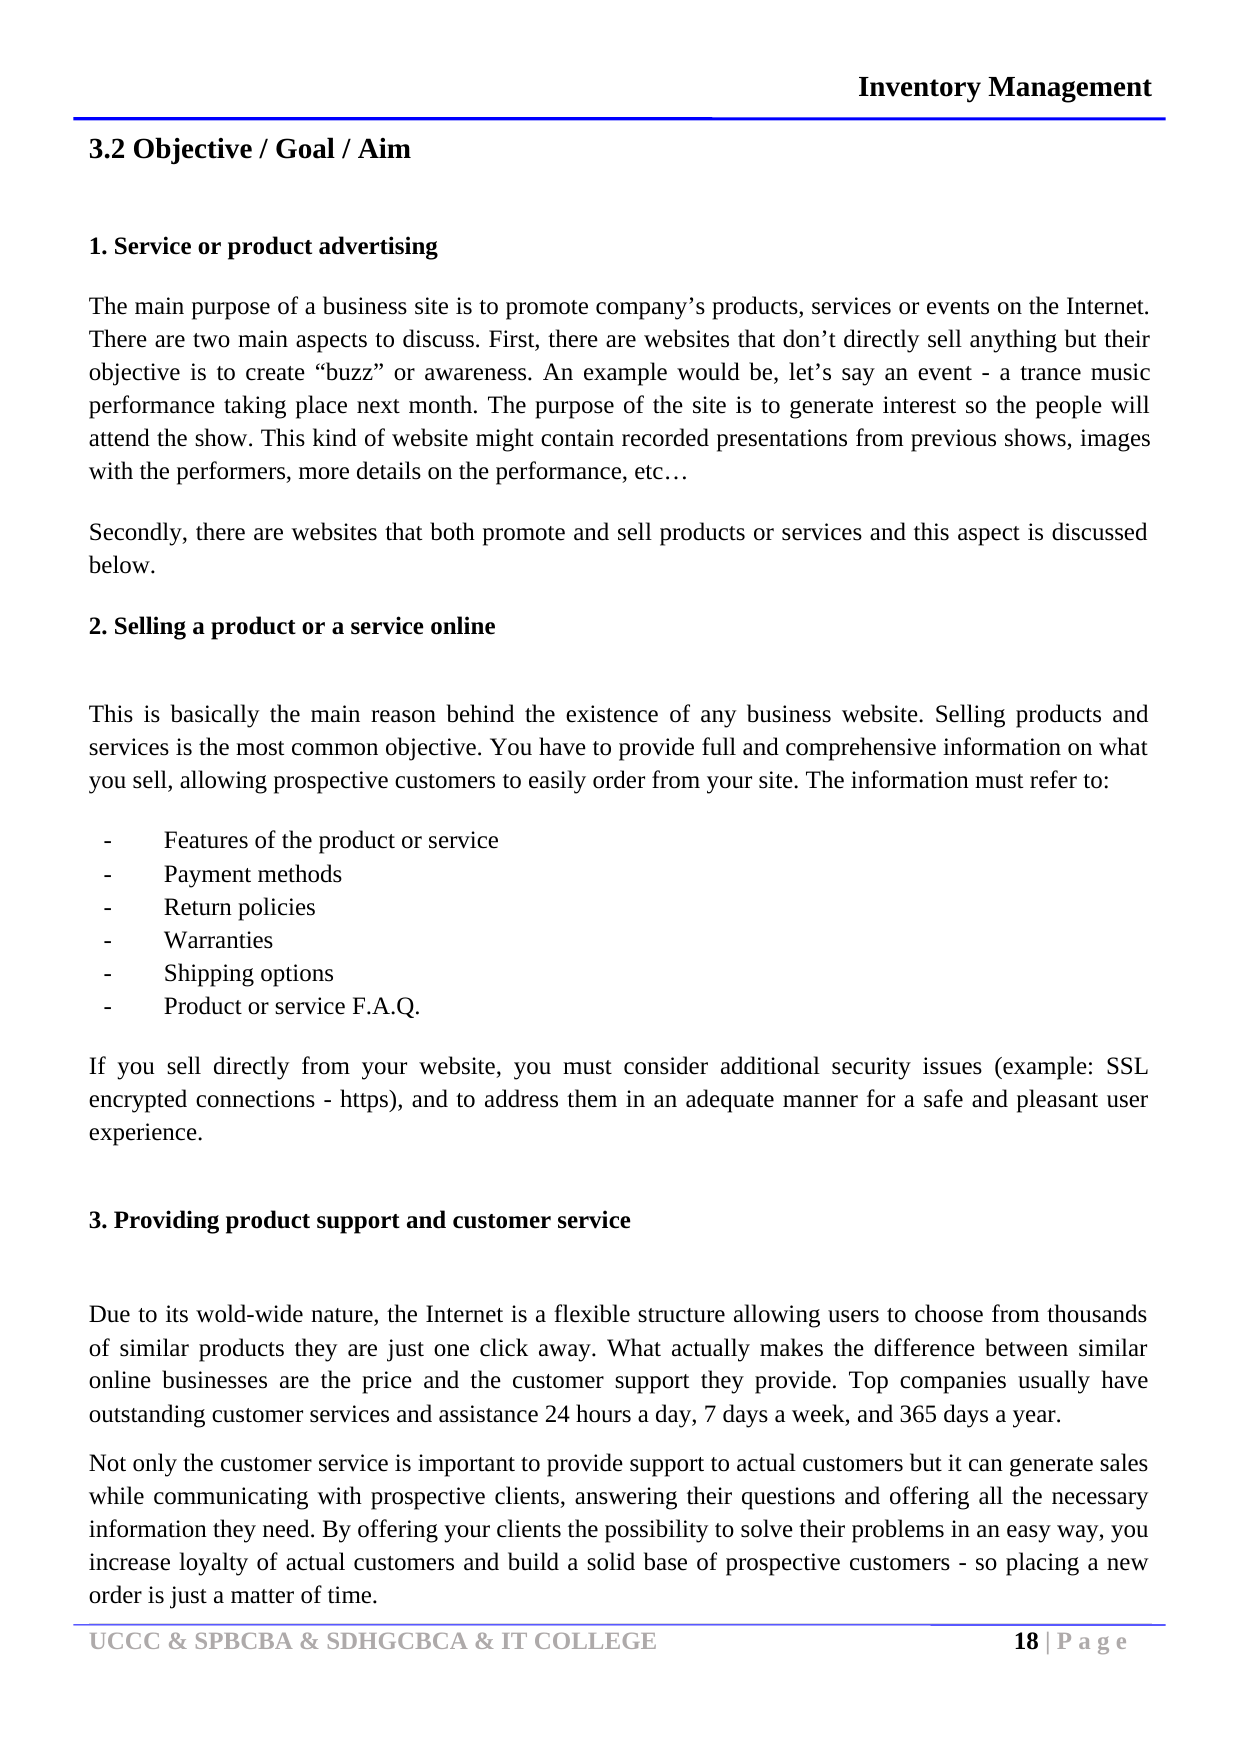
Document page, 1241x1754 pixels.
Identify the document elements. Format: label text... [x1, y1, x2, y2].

list Features of the product or service [103, 826, 1152, 854]
text Not only the customer service is important to provide support to actual customers but it can generate sales while communicating with prospective clients, answering their questions and offering all the necessary information they need. By offering your clients the possibility to solve their problems in an easy way, you increase loyalty of actual customers and build a solid base of prospective customers - so placing a new order is just a matter of time. [89, 1448, 1150, 1609]
list Return policies [103, 892, 1152, 920]
text 2. Selling a product or a service online [89, 611, 1152, 639]
text The main purpose of a business site is to promote company’s products, services or events on the Internet. There are two main aspects to discuss. First, there are websites that don’t directly sell anything but their objective is to create “buzz” or awareness. An example would be, let’s say an event - a trance music performance taking place next month. The purpose of the site is to generate interest so the people will attend the show. This kind of website might contain recorded presentations from previous shows, images with the performers, more details on the performance, etc… [89, 291, 1152, 485]
list Warranties [103, 925, 1152, 953]
text Secondly, there are websites that both promote and sell products or services and this aspect is discussed below. [89, 517, 1150, 579]
list Shipping options [103, 958, 1152, 986]
list Payment methods [103, 859, 1152, 887]
text Due to its wold-wide nature, the Internet is a flexible structure allowing users to choose from thousands of similar products they are just one click away. What actually makes the difference between similar online businesses are the price and the customer support they provide. Top companies usually have outstanding customer services and assistance 24 hours a day, 7 days a week, and 365 days a year. [89, 1299, 1150, 1427]
text If you sell directly from your website, you must consider additional security issues (example: SSL encrypted connections - https), and to address them in an adequate manner for a safe and pleasant user experience. [89, 1051, 1150, 1146]
list Product or service F.A.Q. [103, 991, 1152, 1019]
text 1. Service or product advertising [89, 231, 1152, 259]
text This is basically the main reason behind the existence of any business website. Selling products and services is the most common objective. You have to provide full and comprehensive information on what you sell, allowing prospective customers to easily order from your site. The information must refer to: [89, 699, 1150, 794]
text 3. Providing product support and customer service [89, 1206, 1152, 1234]
text 3.2 Objective / Goal / Aim [89, 132, 1152, 165]
